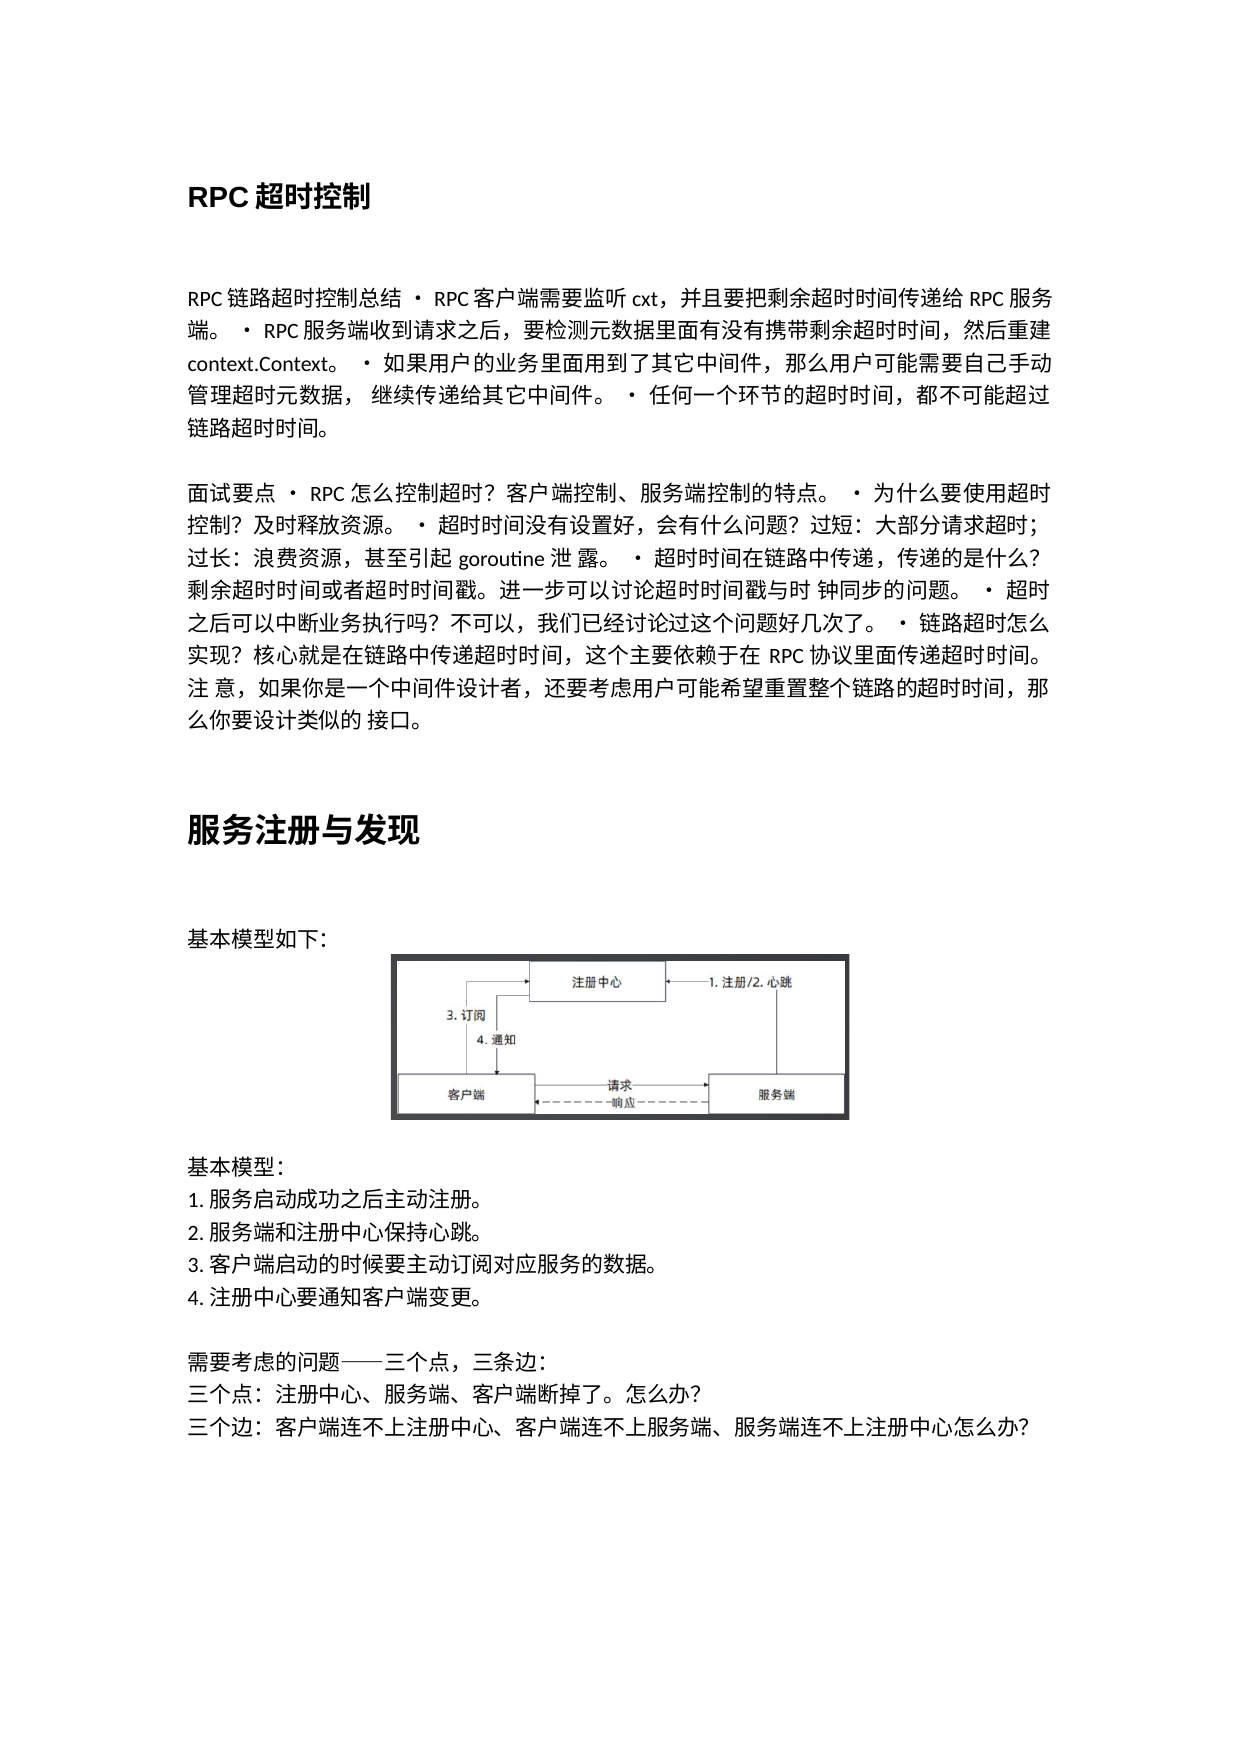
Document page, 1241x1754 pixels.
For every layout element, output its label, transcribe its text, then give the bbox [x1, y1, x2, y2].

text 基本模型： 1. 服务启动成功之后主动注册。 2. 服务端和注册中心保持心跳。 3. 客户端启动的时候要主动订阅对应服务的数据。 4. 注册中心要通知客户端变更。 [187, 1149, 1053, 1312]
text 基本模型如下： [187, 922, 1053, 954]
subtitle 服务注册与发现 [187, 795, 1053, 860]
text 面试要点 • RPC 怎么控制超时？客户端控制、服务端控制的特点。 • 为什么要使用超时控制？及时释放资源。 • 超时时间没有设置好，会有什么问题？过短：大部分请求超时；过长：浪费资源，甚至引起 goroutine 泄 露。 • 超时时间在链路中传递，传递的是什么？剩余超时时间或者超时时间戳。进一步可以讨论超时时间戳与时 钟同步的问题。 • 超时之后可以中断业务执行吗？不可以，我们已经讨论过这个问题好几次了。 • 链路超时怎么实现？核心就是在链路中传递超时时间，这个主要依赖于在 RPC 协议里面传递超时时间。注 意，如果你是一个中间件设计者，还要考虑用户可能希望重置整个链路的超时时间，那么你要设计类似的 接口。 [187, 475, 1053, 735]
picture [390, 954, 850, 1120]
text RPC 链路超时控制总结 • RPC 客户端需要监听 cxt，并且要把剩余超时时间传递给 RPC 服务端。 • RPC 服务端收到请求之后，要检测元数据里面有没有携带剩余超时时间，然后重建 context.Context。 • 如果用户的业务里面用到了其它中间件，那么用户可能需要自己手动管理超时元数据， 继续传递给其它中间件。 • 任何一个环节的超时时间，都不可能超过链路超时时间。 [187, 280, 1053, 443]
subtitle RPC超时控制 [187, 162, 1053, 227]
text 三个边：客户端连不上注册中心、客户端连不上服务端、服务端连不上注册中心怎么办？ [187, 1409, 1053, 1442]
text 需要考虑的问题——三个点，三条边： 三个点：注册中心、服务端、客户端断掉了。怎么办？ [187, 1344, 1053, 1409]
